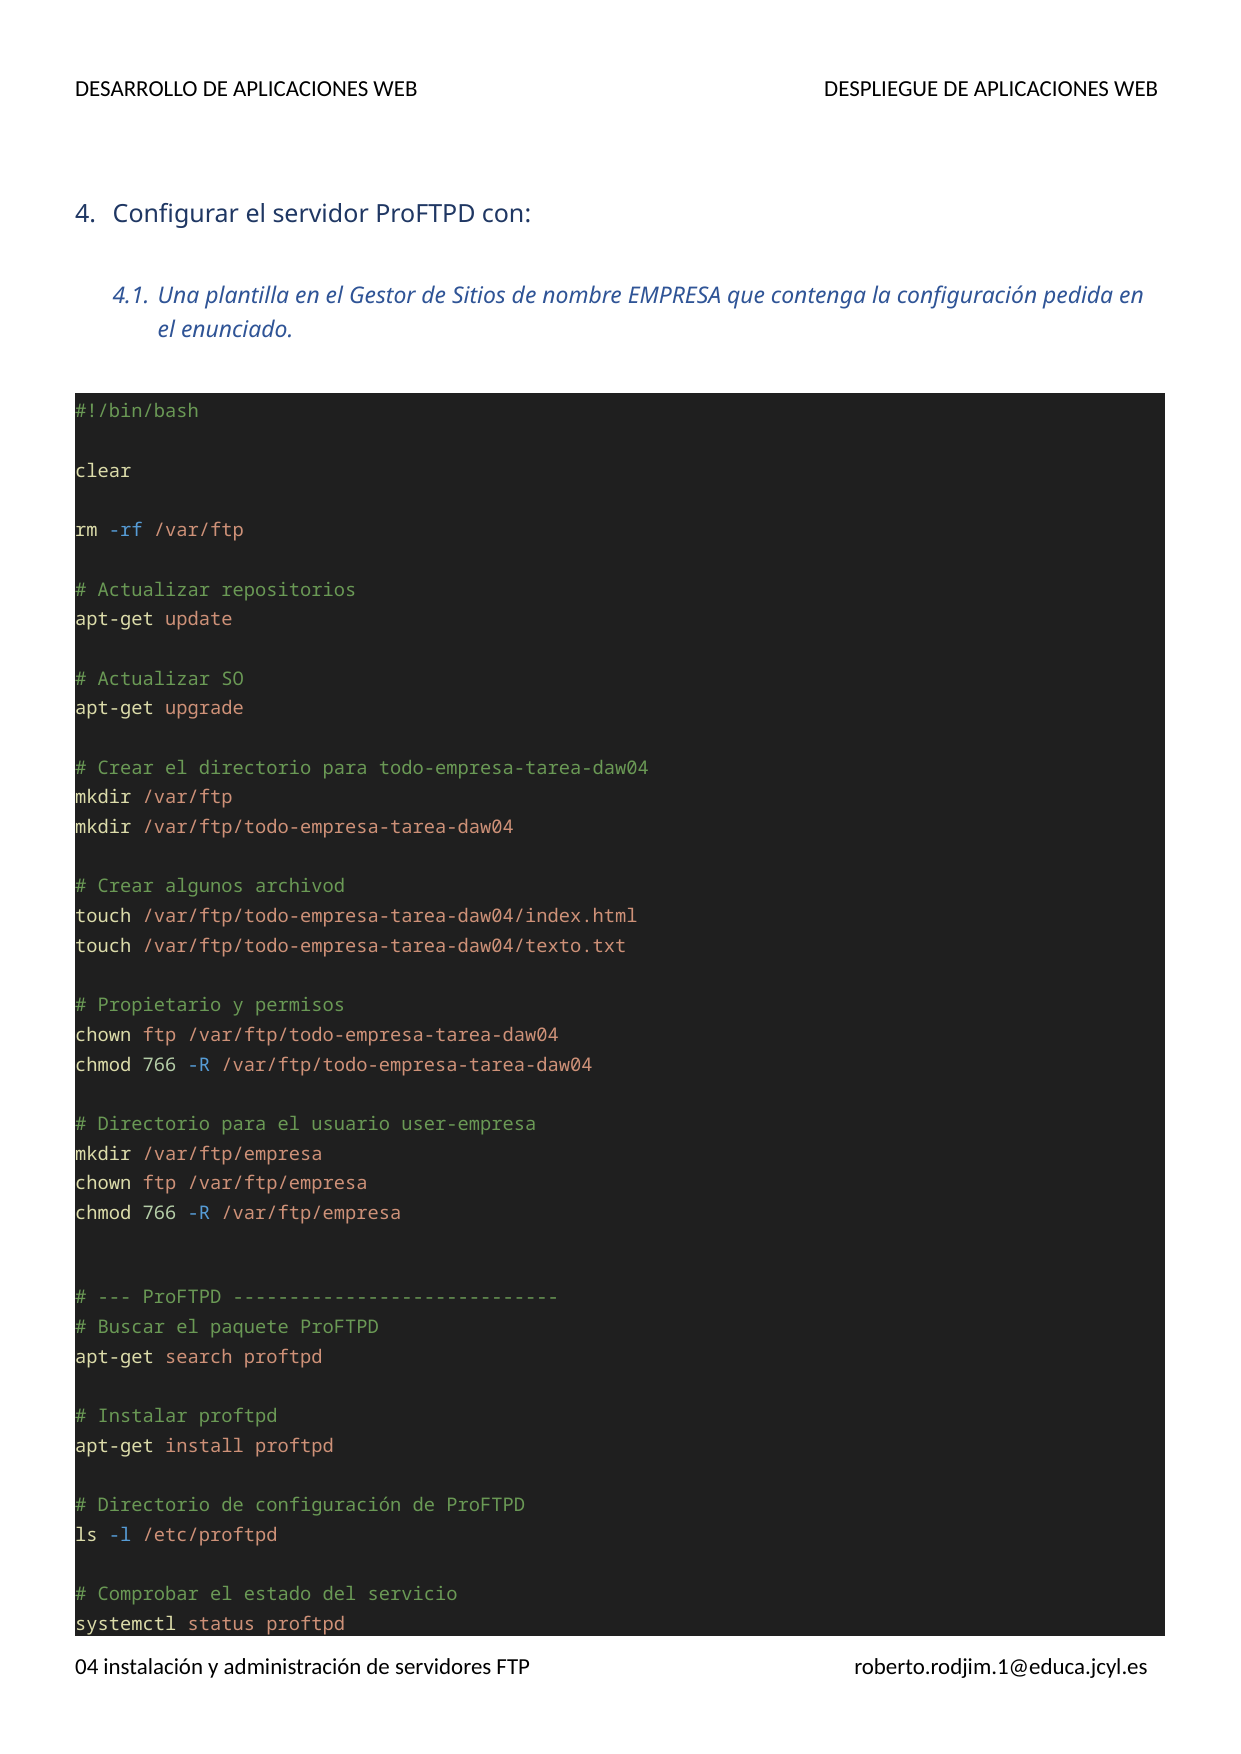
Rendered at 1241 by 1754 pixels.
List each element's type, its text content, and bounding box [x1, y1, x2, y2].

subtitle Configurar el servidor ProFTPD con: [75, 196, 1165, 229]
text # Directorio para el usuario user-empresa [75, 1106, 1165, 1136]
text chmod 766 -R /var/ftp/empresa [75, 1195, 1165, 1225]
text apt-get install proftpd [75, 1428, 1165, 1458]
text systemctl status proftpd [75, 1606, 1165, 1636]
text touch /var/ftp/todo-empresa-tarea-daw04/index.html [75, 898, 1165, 928]
text # --- ProFTPD ----------------------------- [75, 1279, 1165, 1309]
text chmod 766 -R /var/ftp/todo-empresa-tarea-daw04 [75, 1047, 1165, 1076]
text touch /var/ftp/todo-empresa-tarea-daw04/texto.txt [75, 928, 1165, 958]
text # Directorio de configuración de ProFTPD [75, 1487, 1165, 1517]
text chown ftp /var/ftp/todo-empresa-tarea-daw04 [75, 1017, 1165, 1047]
text # Comprobar el estado del servicio [75, 1576, 1165, 1606]
text mkdir /var/ftp/todo-empresa-tarea-daw04 [75, 809, 1165, 839]
text clear [75, 453, 1165, 483]
text apt-get search proftpd [75, 1339, 1165, 1368]
text mkdir /var/ftp [75, 779, 1165, 809]
text apt-get upgrade [75, 690, 1165, 720]
text chown ftp /var/ftp/empresa [75, 1165, 1165, 1195]
text apt-get update [75, 601, 1165, 631]
text # Instalar proftpd [75, 1398, 1165, 1428]
text # Buscar el paquete ProFTPD [75, 1309, 1165, 1339]
text # Actualizar SO [75, 661, 1165, 690]
text rm -rf /var/ftp [75, 512, 1165, 542]
text # Crear algunos archivod [75, 868, 1165, 898]
text #!/bin/bash [75, 393, 1165, 423]
subtitle Una plantilla en el Gestor de Sitios de nombre EMPRESA que contenga la configuración pedida en el enunciado. [112, 279, 1165, 344]
text # Actualizar repositorios [75, 572, 1165, 601]
text # Crear el directorio para todo-empresa-tarea-daw04 [75, 750, 1165, 779]
text # Propietario y permisos [75, 987, 1165, 1017]
text mkdir /var/ftp/empresa [75, 1136, 1165, 1165]
text ls -l /etc/proftpd [75, 1517, 1165, 1547]
